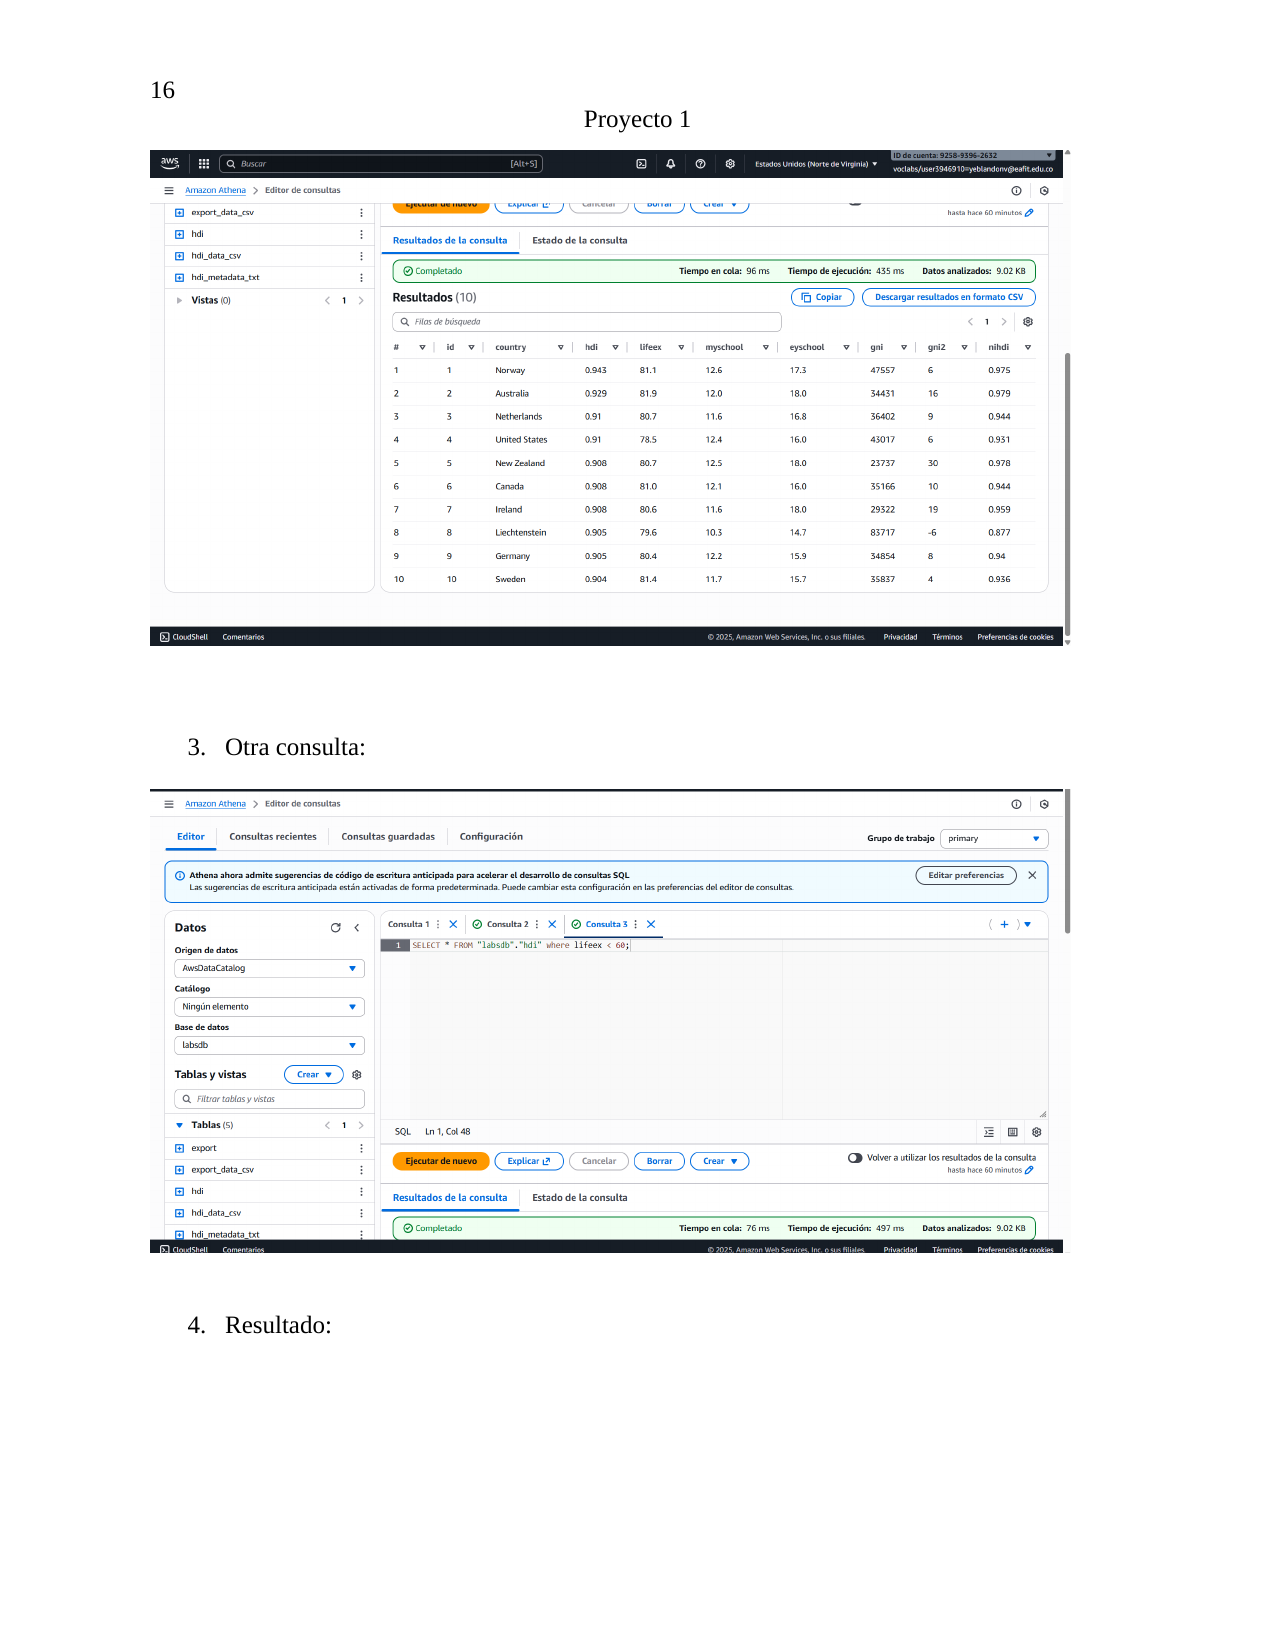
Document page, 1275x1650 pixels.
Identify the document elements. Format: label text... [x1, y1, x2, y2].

picture [150, 150, 1071, 646]
list Resultado: [187, 1310, 1125, 1339]
list Otra consulta: [187, 732, 1125, 760]
picture [150, 789, 1071, 1253]
